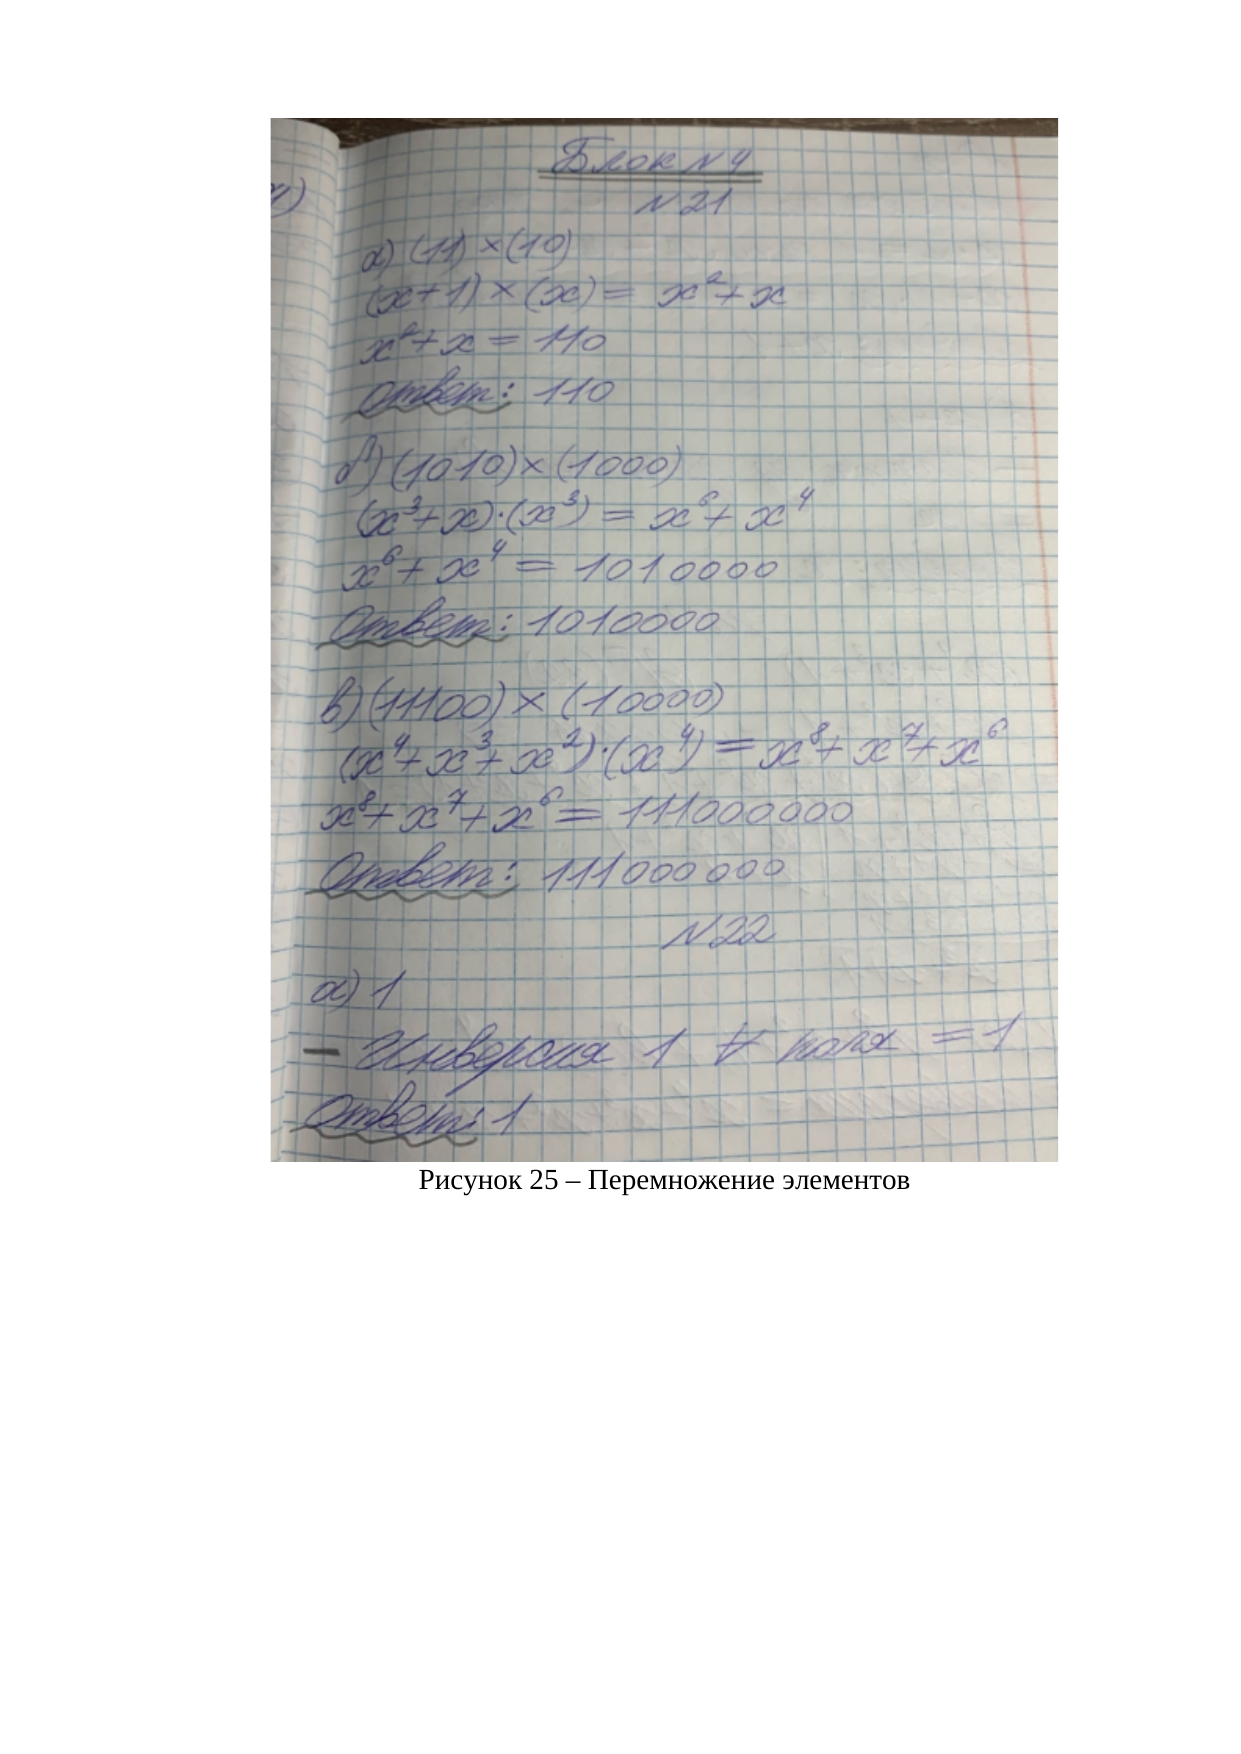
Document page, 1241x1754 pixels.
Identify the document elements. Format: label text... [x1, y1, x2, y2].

text Рисунок 25 – Перемножение элементов [103, 1162, 1152, 1196]
picture [270, 118, 1059, 1162]
